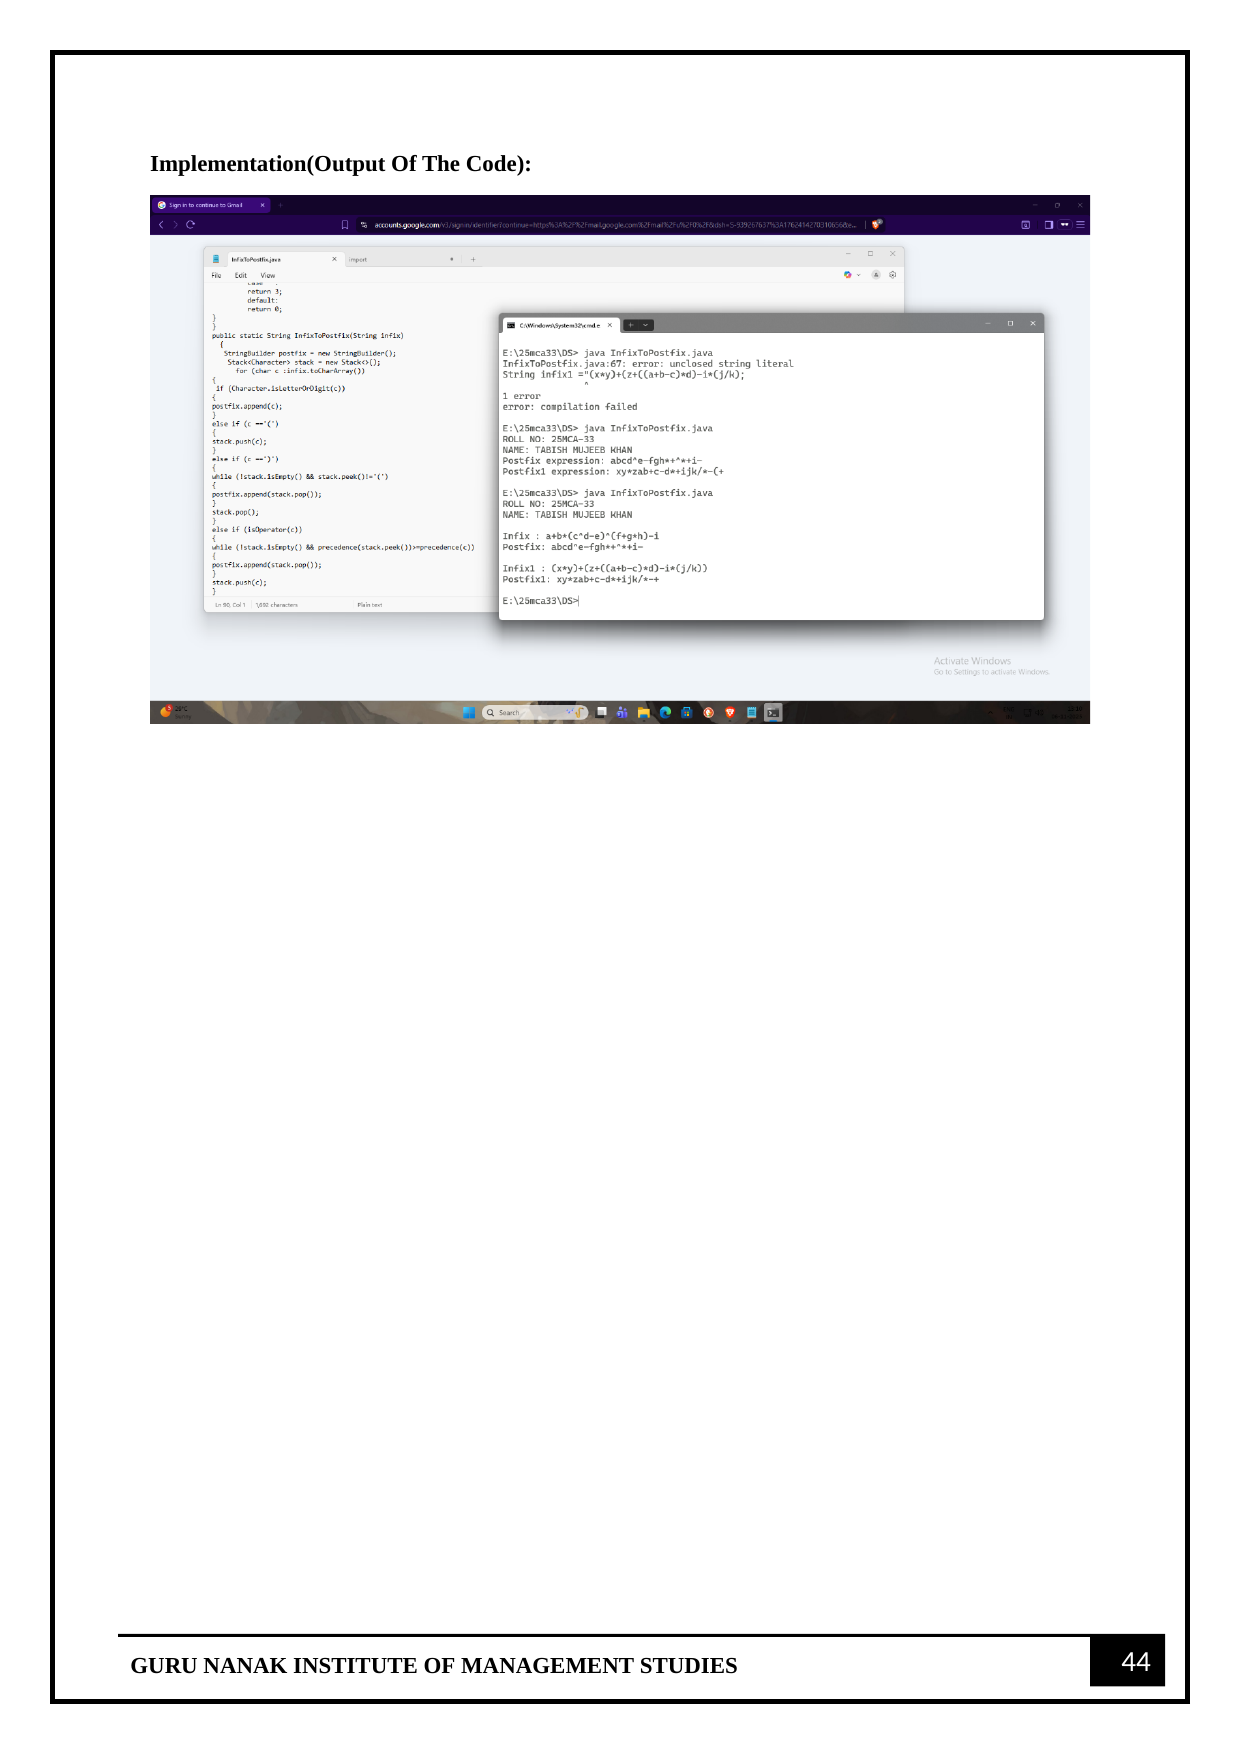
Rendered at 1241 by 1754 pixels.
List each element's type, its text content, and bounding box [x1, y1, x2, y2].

picture [150, 195, 1091, 724]
text Implementation(Output Of The Code): [150, 150, 1090, 176]
